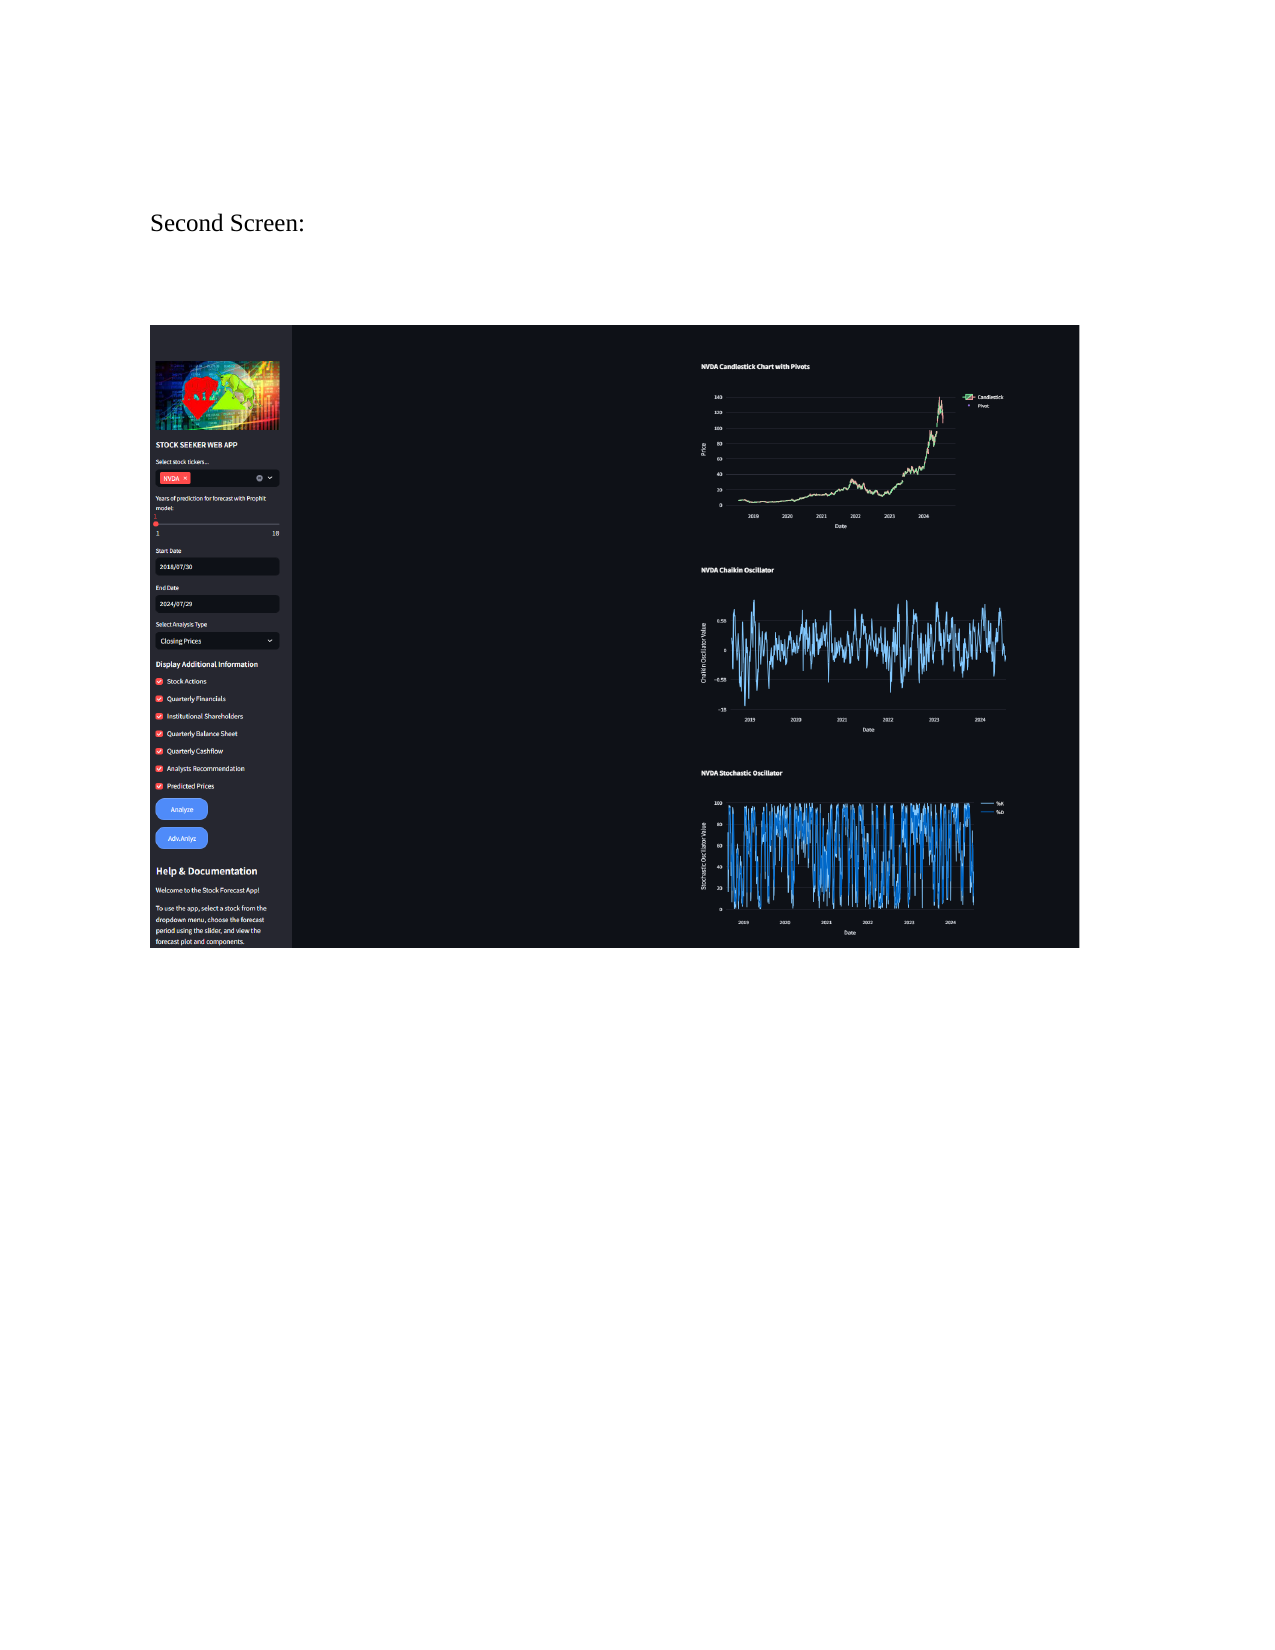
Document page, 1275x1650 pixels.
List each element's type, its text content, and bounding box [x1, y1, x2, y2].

text Second Screen: [150, 208, 975, 237]
picture [150, 325, 1080, 948]
